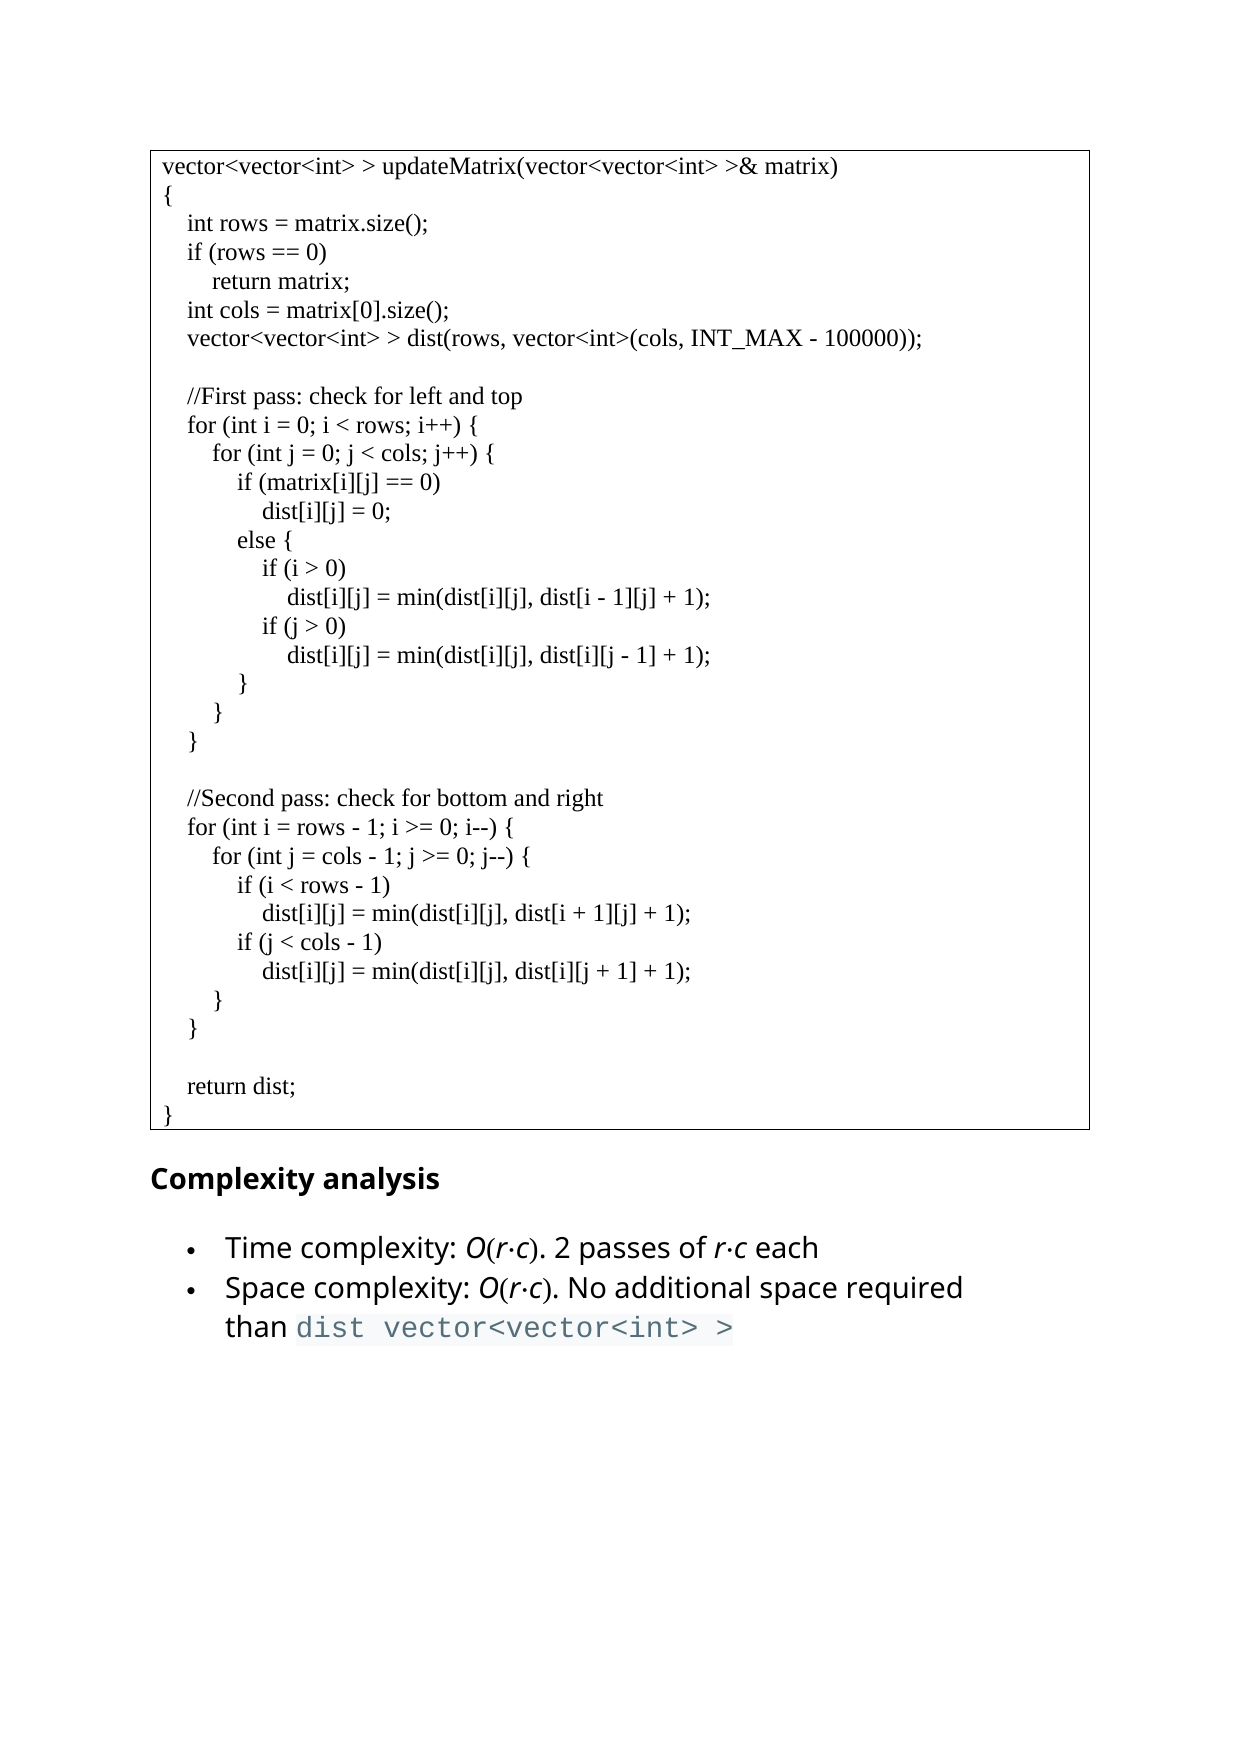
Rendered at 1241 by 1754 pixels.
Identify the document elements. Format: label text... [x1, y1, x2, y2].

list Time complexity: O(r⋅c). 2 passes of r⋅c each [187, 1227, 1090, 1267]
list Space complexity: O(r⋅c). No additional space required than dist vector<vector<int> > [187, 1267, 1090, 1346]
table_header vector<vector<int> > updateMatrix(vector<vector<int> >& matrix) { int rows = matrix.size(); if (rows == 0) return matrix; int cols = matrix[0].size(); vector<vector<int> > dist(rows, vector<int>(cols, INT_MAX - 100000)); //First pass: check for left and top for (int i = 0; i < rows; i++) { for (int j = 0; j < cols; j++) { if (matrix[i][j] == 0) dist[i][j] = 0; else { if (i > 0) dist[i][j] = min(dist[i][j], dist[i - 1][j] + 1); if (j > 0) dist[i][j] = min(dist[i][j], dist[i][j - 1] + 1); } } } //Second pass: check for bottom and right for (int i = rows - 1; i >= 0; i--) { for (int j = cols - 1; j >= 0; j--) { if (i < rows - 1) dist[i][j] = min(dist[i][j], dist[i + 1][j] + 1); if (j < cols - 1) dist[i][j] = min(dist[i][j], dist[i][j + 1] + 1); } } return dist; } [151, 151, 1089, 1128]
text Complexity analysis [150, 1158, 1090, 1198]
